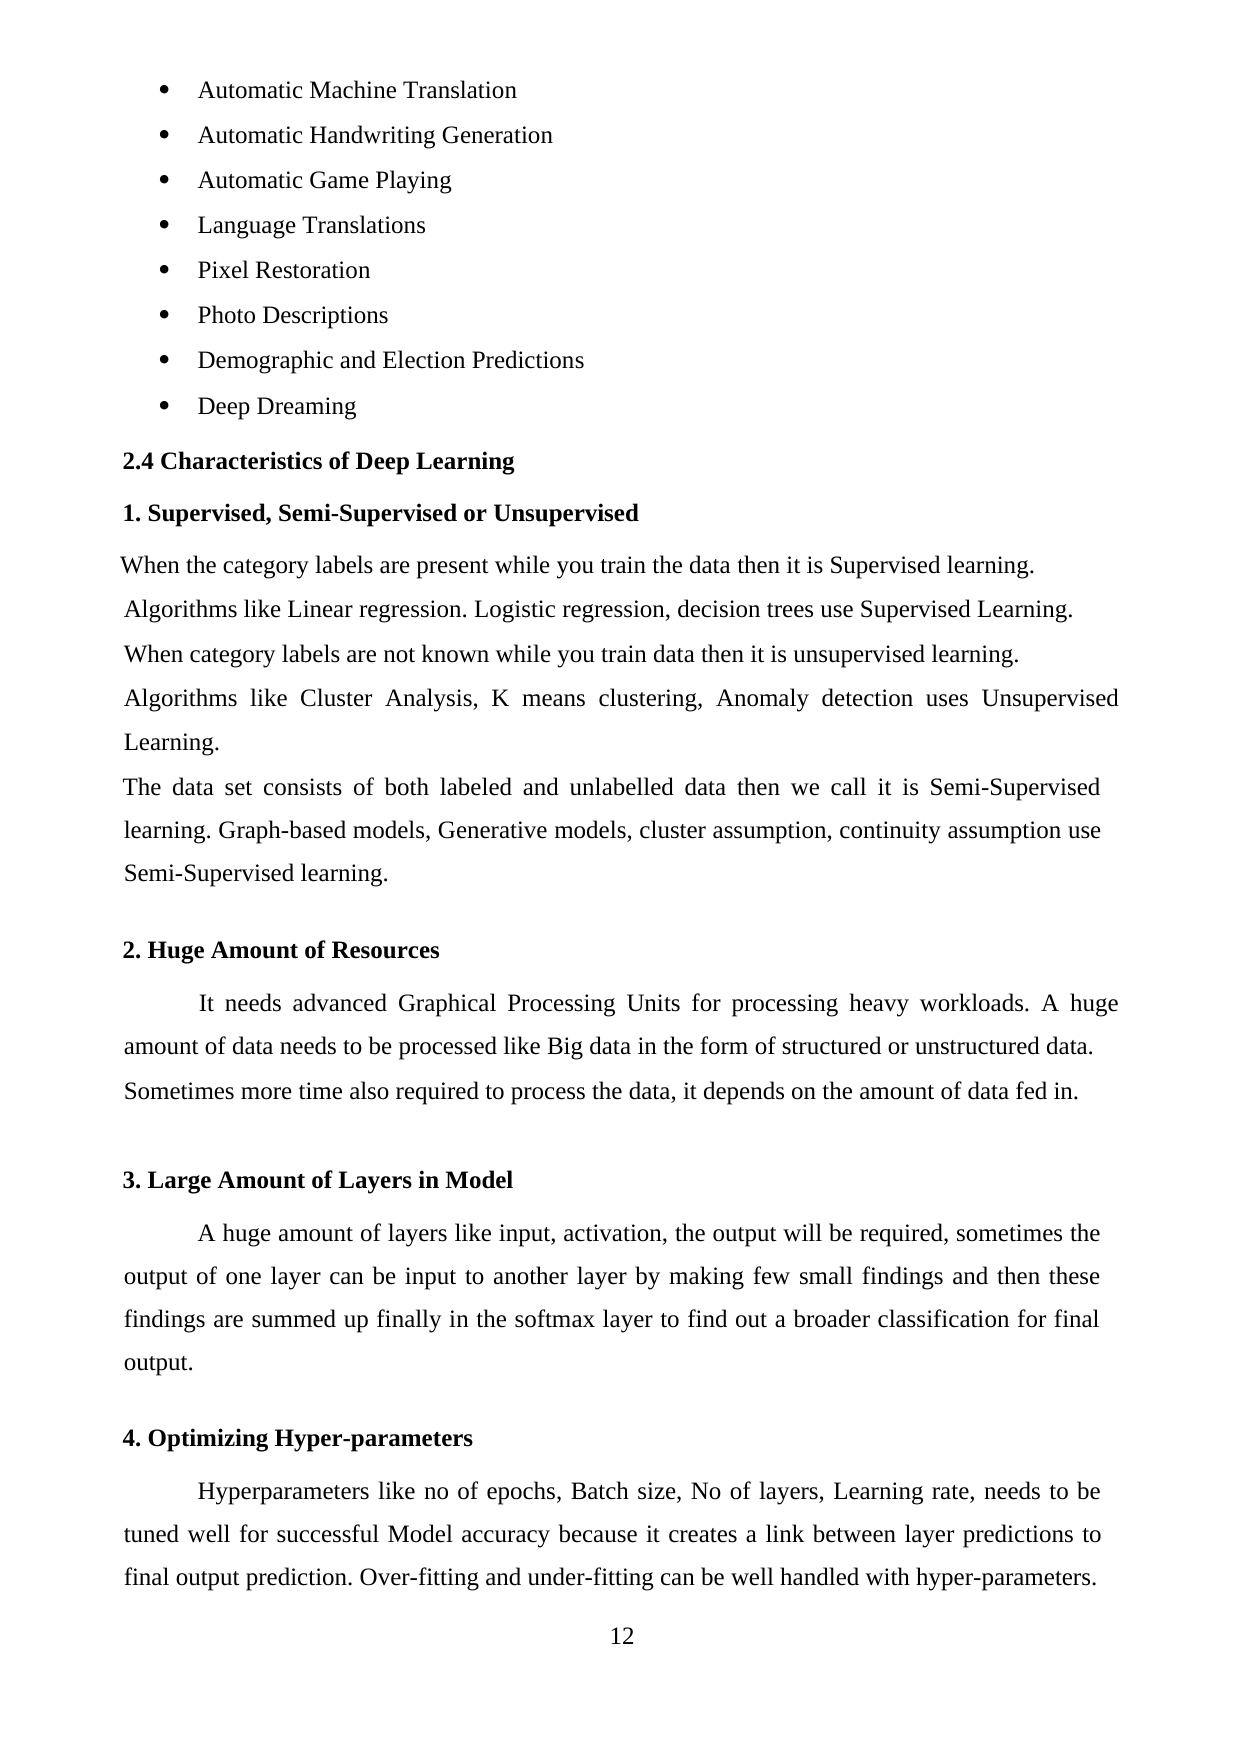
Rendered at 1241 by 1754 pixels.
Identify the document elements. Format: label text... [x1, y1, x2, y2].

list Optimizing Hyper-parameters [122, 1423, 1121, 1452]
text Algorithms like Cluster Analysis, K means clustering, Anomaly detection uses Unsupervised Learning. [123, 683, 1120, 756]
list Language Translations [160, 210, 1120, 239]
text Hyperparameters like no of epochs, Batch size, No of layers, Learning rate, needs to be tuned well for successful Model accuracy because it creates a link between layer predictions to final output prediction. Over-fitting and under-fitting can be well handled with hyper-parameters. [123, 1476, 1102, 1591]
text Algorithms like Linear regression. Logistic regression, decision trees use Supervised Learning. [123, 594, 1120, 623]
text When category labels are not known while you train data then it is unsupervised learning. [123, 639, 1120, 667]
text The data set consists of both labeled and unlabelled data then we call it is Semi-Supervised learning. Graph-based models, Generative models, cluster assumption, continuity assumption use Semi-Supervised learning. [122, 772, 1102, 887]
text A huge amount of layers like input, activation, the output will be required, sometimes the output of one layer can be input to another layer by making few small findings and then these findings are summed up finally in the softmax layer to find out a broader classification for final output. [123, 1218, 1102, 1376]
list Deep Dreaming [160, 391, 1120, 420]
list Automatic Handwriting Generation [160, 120, 1120, 149]
subtitle 2.4 Characteristics of Deep Learning [122, 446, 1121, 475]
text Sometimes more time also required to process the data, it depends on the amount of data fed in. [123, 1076, 1120, 1105]
list Large Amount of Layers in Model [122, 1165, 1121, 1194]
list Automatic Machine Translation [160, 75, 1120, 104]
list Demographic and Election Predictions [160, 346, 1120, 375]
list Huge Amount of Resources [122, 935, 1121, 964]
text It needs advanced Graphical Processing Units for processing heavy workloads. A huge amount of data needs to be processed like Big data in the form of structured or unstructured data. [123, 988, 1120, 1060]
list Automatic Game Playing [160, 165, 1120, 194]
text When the category labels are present while you train the data then it is Supervised learning. [120, 550, 1122, 579]
list Photo Descriptions [160, 301, 1120, 329]
list Pixel Restoration [160, 255, 1120, 284]
list Supervised, Semi-Supervised or Unsupervised [122, 498, 1121, 527]
